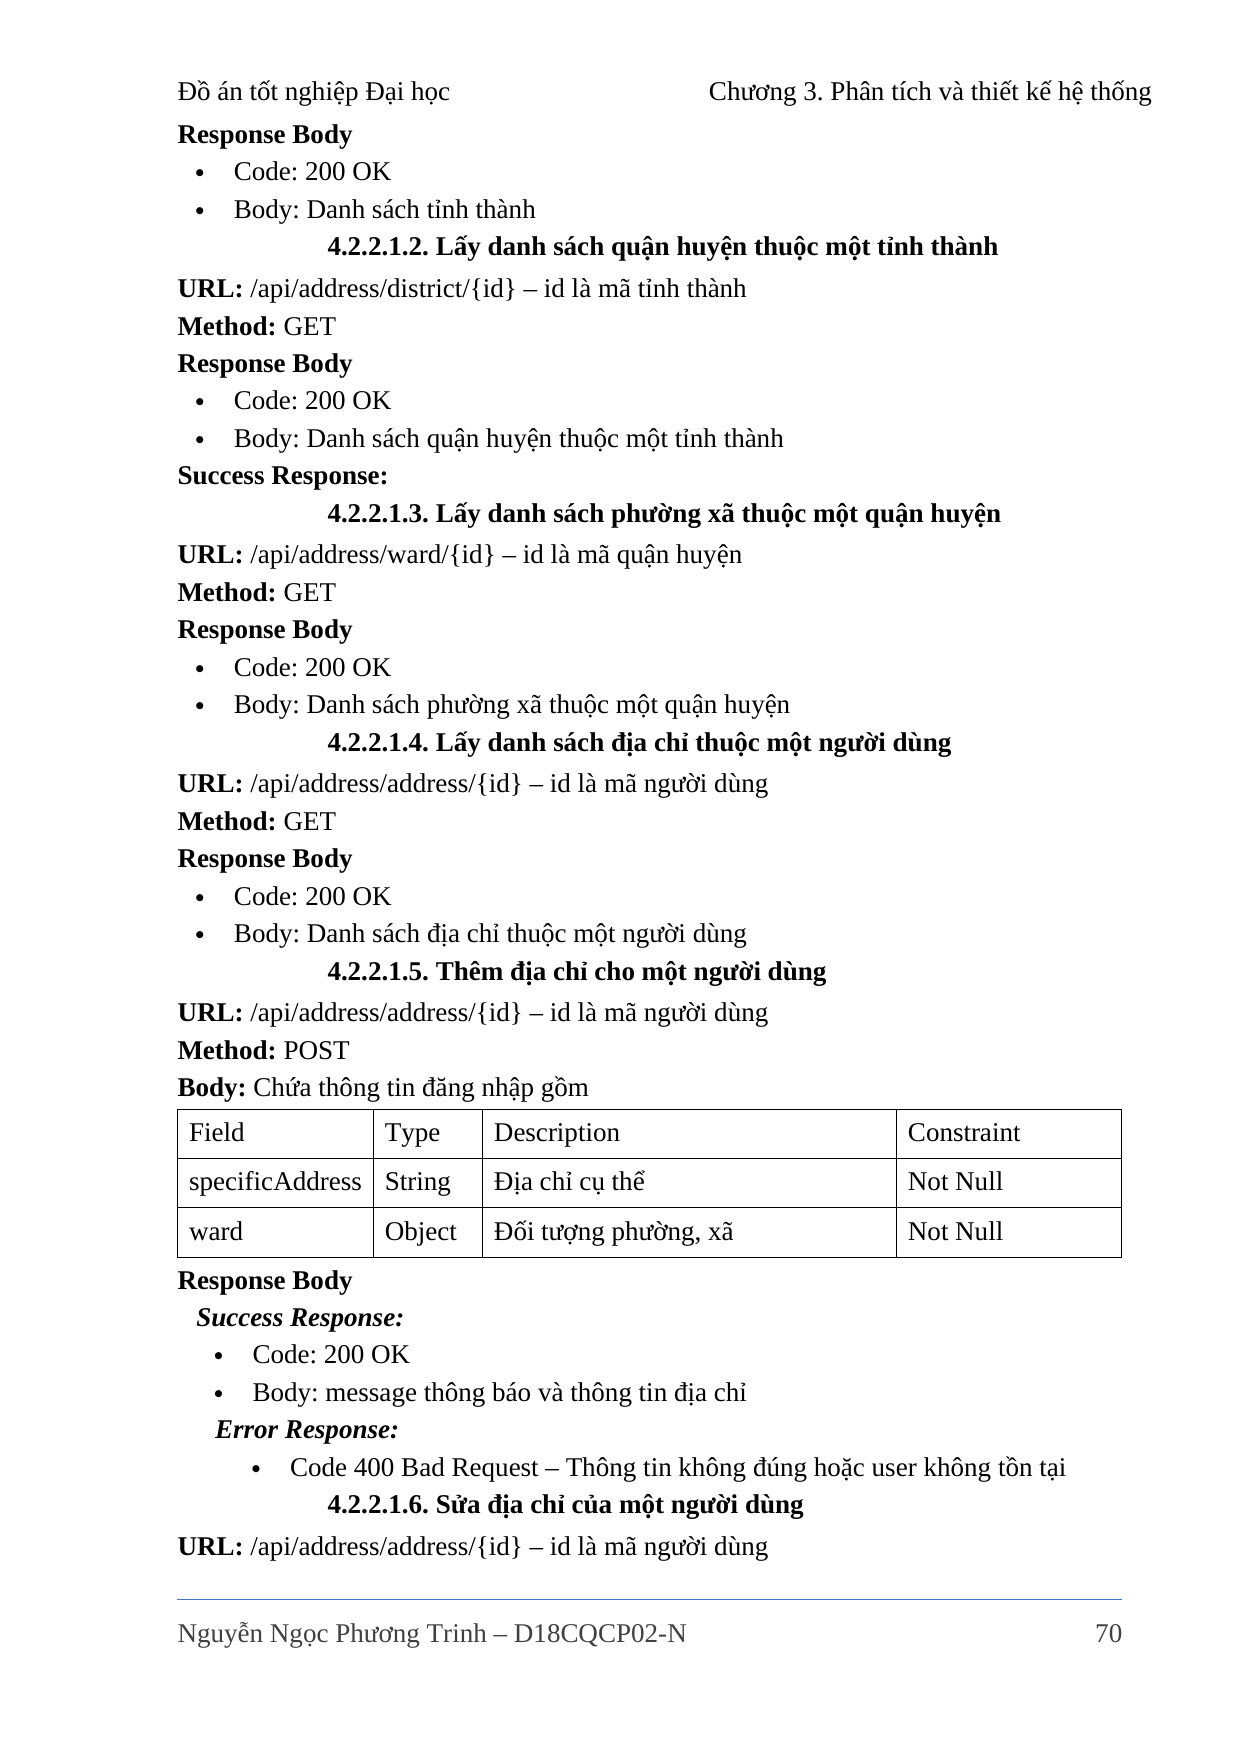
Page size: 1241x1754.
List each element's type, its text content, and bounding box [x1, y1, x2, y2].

text Success Response: [177, 459, 1122, 490]
table_cell Not Null [897, 1208, 1121, 1257]
text  Code: 200 OK [196, 880, 1122, 911]
text  Body: Danh sách địa chỉ thuộc một người dùng [196, 917, 1122, 948]
text Response Body [177, 347, 1122, 378]
text Success Response: [196, 1301, 1122, 1332]
text Method: GET [177, 310, 1122, 341]
text URL: /api/address/district/{id} – id là mã tỉnh thành [177, 272, 1122, 303]
text Method: GET [177, 576, 1122, 607]
list Body: Danh sách tỉnh thành [196, 193, 1122, 224]
text URL: /api/address/address/{id} – id là mã người dùng [177, 768, 1122, 799]
text Response Body [177, 1264, 1122, 1295]
table_header Description [483, 1110, 896, 1158]
table_cell Địa chỉ cụ thể [483, 1159, 896, 1207]
table_header Constraint [897, 1110, 1121, 1158]
subtitle Sửa địa chỉ của một người dùng [327, 1488, 1122, 1519]
list Code: 200 OK [196, 156, 1122, 187]
table_header Type [374, 1110, 482, 1158]
list Code 400 Bad Request – Thông tin không đúng hoặc user không tồn tại [252, 1451, 1122, 1482]
text Response Body [177, 842, 1122, 873]
text Response Body [177, 118, 1122, 149]
text Method: GET [177, 805, 1122, 836]
text Response Body [177, 613, 1122, 644]
table_cell String [374, 1159, 482, 1207]
text URL: /api/address/ward/{id} – id là mã quận huyện [177, 539, 1122, 570]
list Code: 200 OK [196, 384, 1122, 416]
list Code: 200 OK [215, 1339, 1122, 1370]
list Body: Danh sách quận huyện thuộc một tỉnh thành [196, 422, 1122, 453]
subtitle Lấy danh sách địa chỉ thuộc một người dùng [327, 726, 1122, 757]
subtitle Thêm địa chỉ cho một người dùng [327, 954, 1122, 986]
table_cell Not Null [897, 1159, 1121, 1207]
table_cell Đối tượng phường, xã [483, 1208, 896, 1257]
subtitle Lấy danh sách quận huyện thuộc một tỉnh thành [327, 230, 1122, 261]
table_header Field [178, 1110, 373, 1158]
text Method: POST [177, 1034, 1122, 1065]
list Code: 200 OK [196, 651, 1122, 682]
text Body: Chứa thông tin đăng nhập gồm [177, 1071, 1122, 1102]
text URL: /api/address/address/{id} – id là mã người dùng [177, 997, 1122, 1028]
list Body: message thông báo và thông tin địa chỉ [215, 1376, 1122, 1407]
table_cell ward [178, 1208, 373, 1257]
text URL: /api/address/address/{id} – id là mã người dùng [177, 1530, 1122, 1561]
subtitle Lấy danh sách phường xã thuộc một quận huyện [327, 497, 1122, 528]
table_cell specificAddress [178, 1159, 373, 1207]
list Body: Danh sách phường xã thuộc một quận huyện [196, 688, 1122, 719]
text Error Response: [215, 1413, 1122, 1444]
table_cell Object [374, 1208, 482, 1257]
